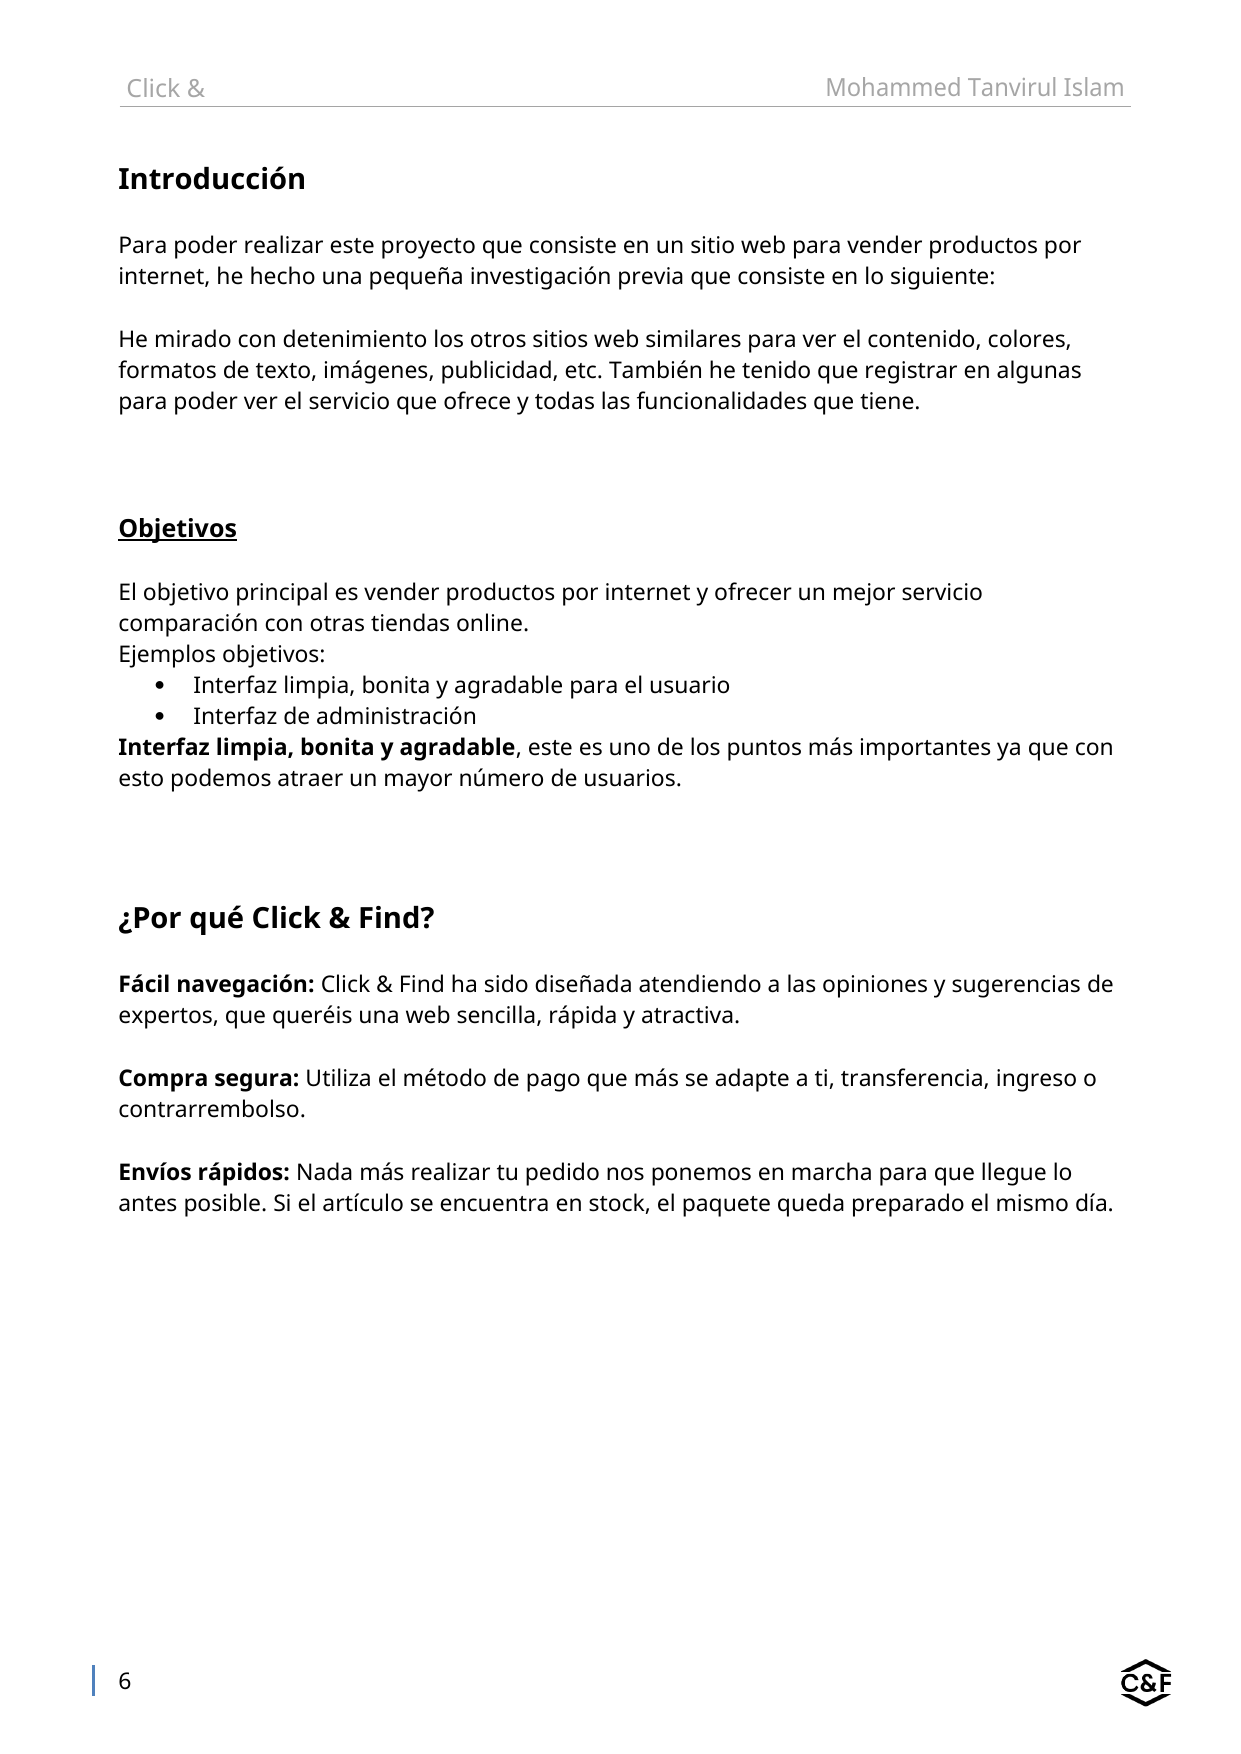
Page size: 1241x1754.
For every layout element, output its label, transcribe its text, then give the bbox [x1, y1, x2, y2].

text He mirado con detenimiento los otros sitios web similares para ver el contenido, colores, formatos de texto, imágenes, publicidad, etc. También he tenido que registrar en algunas para poder ver el servicio que ofrece y todas las funcionalidades que tiene. [118, 323, 1122, 416]
subtitle Introducción [118, 158, 1122, 198]
text Compra segura: Utiliza el método de pago que más se adapte a ti, transferencia, ingreso o contrarrembolso. [118, 1062, 1122, 1124]
text Fácil navegación: Click & Find ha sido diseñada atendiendo a las opiniones y sugerencias de expertos, que queréis una web sencilla, rápida y atractiva. [118, 968, 1122, 1062]
subtitle ¿Por qué Click & Find? [118, 897, 1122, 937]
picture [1120, 1658, 1172, 1707]
text Interfaz limpia, bonita y agradable, este es uno de los puntos más importantes ya que con esto podemos atraer un mayor número de usuarios. [118, 731, 1122, 793]
list Interfaz limpia, bonita y agradable para el usuario [156, 669, 1122, 700]
text Para poder realizar este proyecto que consiste en un sitio web para vender productos por internet, he hecho una pequeña investigación previa que consiste en lo siguiente: [118, 229, 1122, 291]
subtitle Objetivos [118, 510, 1122, 544]
text Envíos rápidos: Nada más realizar tu pedido nos ponemos en marcha para que llegue lo antes posible. Si el artículo se encuentra en stock, el paquete queda preparado el mismo día. [118, 1156, 1122, 1218]
text Ejemplos objetivos: [118, 638, 1122, 669]
list Interfaz de administración [156, 700, 1122, 731]
text El objetivo principal es vender productos por internet y ofrecer un mejor servicio comparación con otras tiendas online. [118, 544, 1122, 638]
